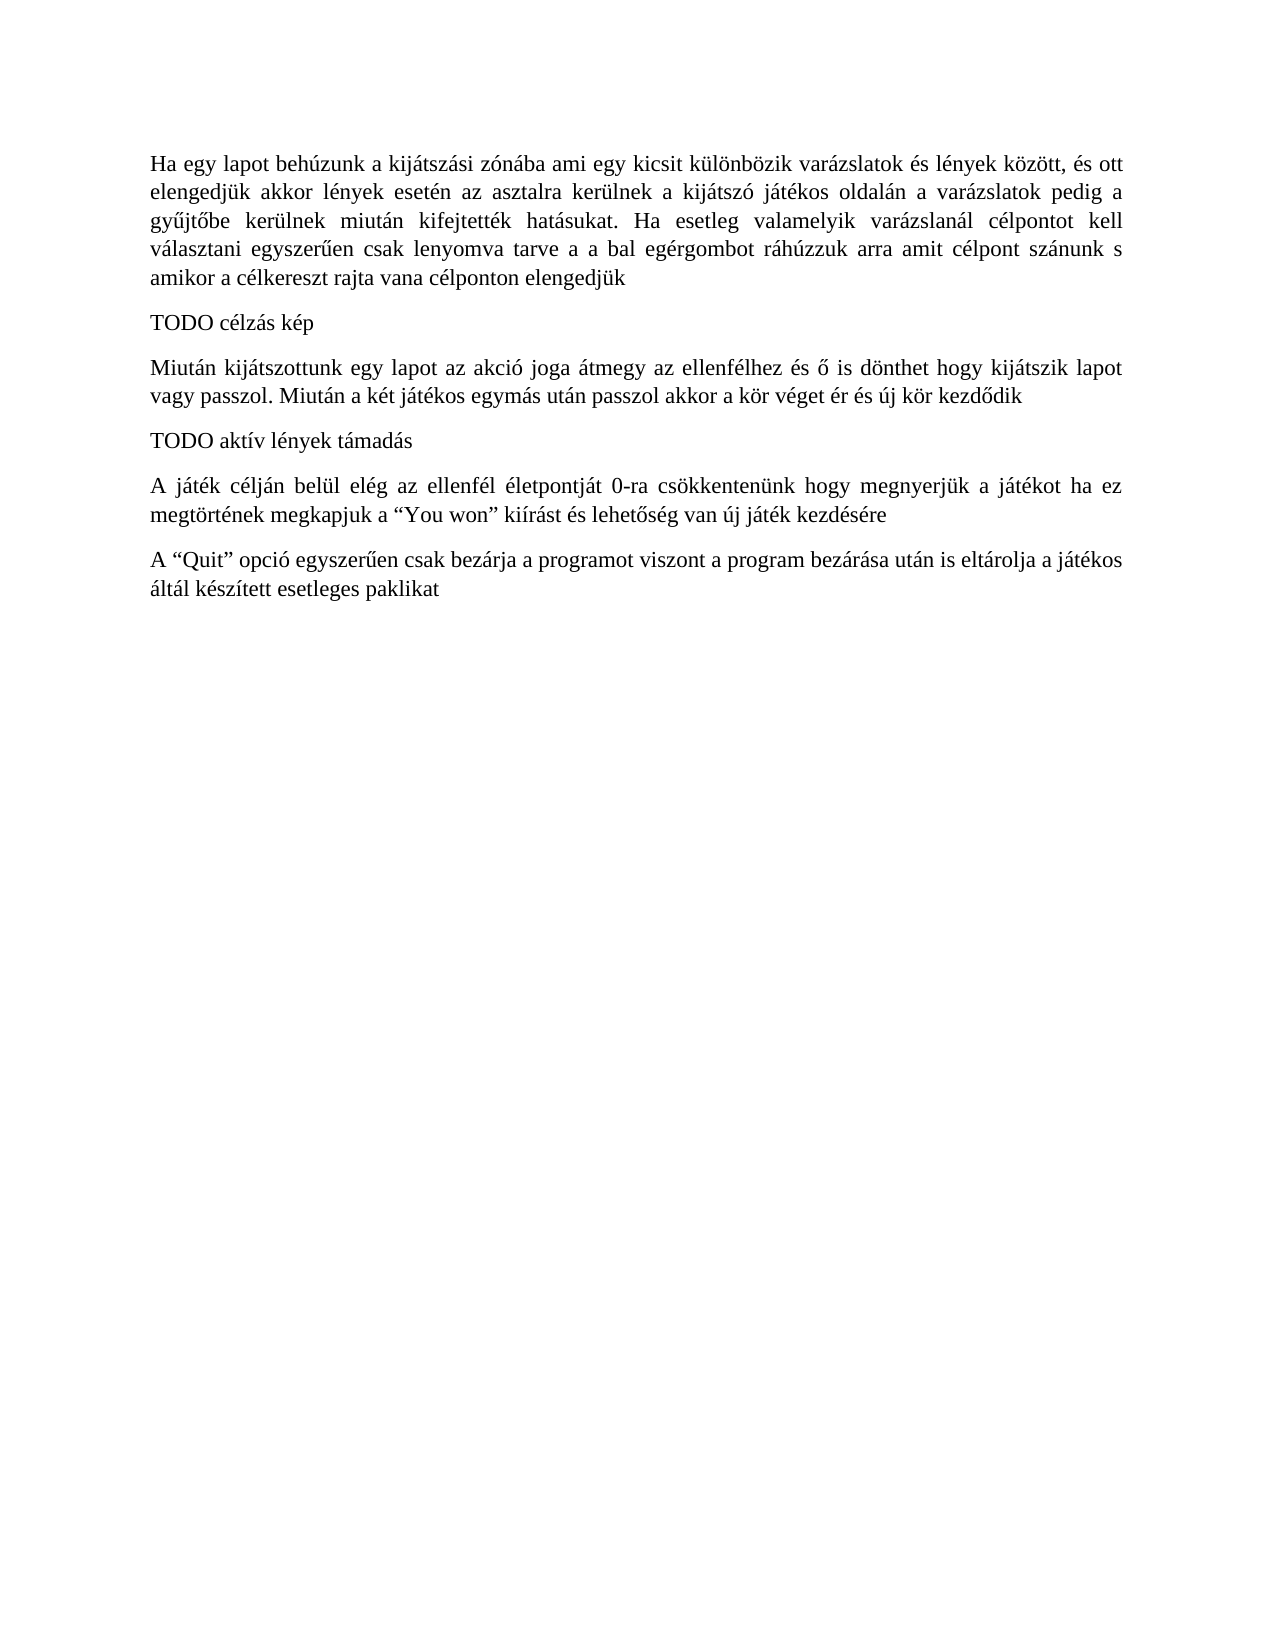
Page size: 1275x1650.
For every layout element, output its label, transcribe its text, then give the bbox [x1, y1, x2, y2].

text A játék célján belül elég az ellenfél életpontját 0-ra csökkentenünk hogy megnyerjük a játékot ha ez megtörtének megkapjuk a “You won” kiírást és lehetőség van új játék kezdésére [150, 473, 1125, 527]
text Miután kijátszottunk egy lapot az akció joga átmegy az ellenfélhez és ő is dönthet hogy kijátszik lapot vagy passzol. Miután a két játékos egymás után passzol akkor a kör véget ér és új kör kezdődik [150, 354, 1125, 409]
text Ha egy lapot behúzunk a kijátszási zónába ami egy kicsit különbözik varázslatok és lények között, és ott elengedjük akkor lények esetén az asztalra kerülnek a kijátszó játékos oldalán a varázslatok pedig a gyűjtőbe kerülnek miután kifejtették hatásukat. Ha esetleg valamelyik varázslanál célpontot kell választani egyszerűen csak lenyomva tarve a a bal egérgombot ráhúzzuk arra amit célpont szánunk s amikor a célkereszt rajta vana célponton elengedjük [150, 150, 1125, 290]
text TODO célzás kép [150, 309, 1125, 335]
text TODO aktív lények támadás [150, 427, 1125, 454]
text A “Quit” opció egyszerűen csak bezárja a programot viszont a program bezárása után is eltárolja a játékos áltál készített esetleges paklikat [150, 546, 1125, 601]
